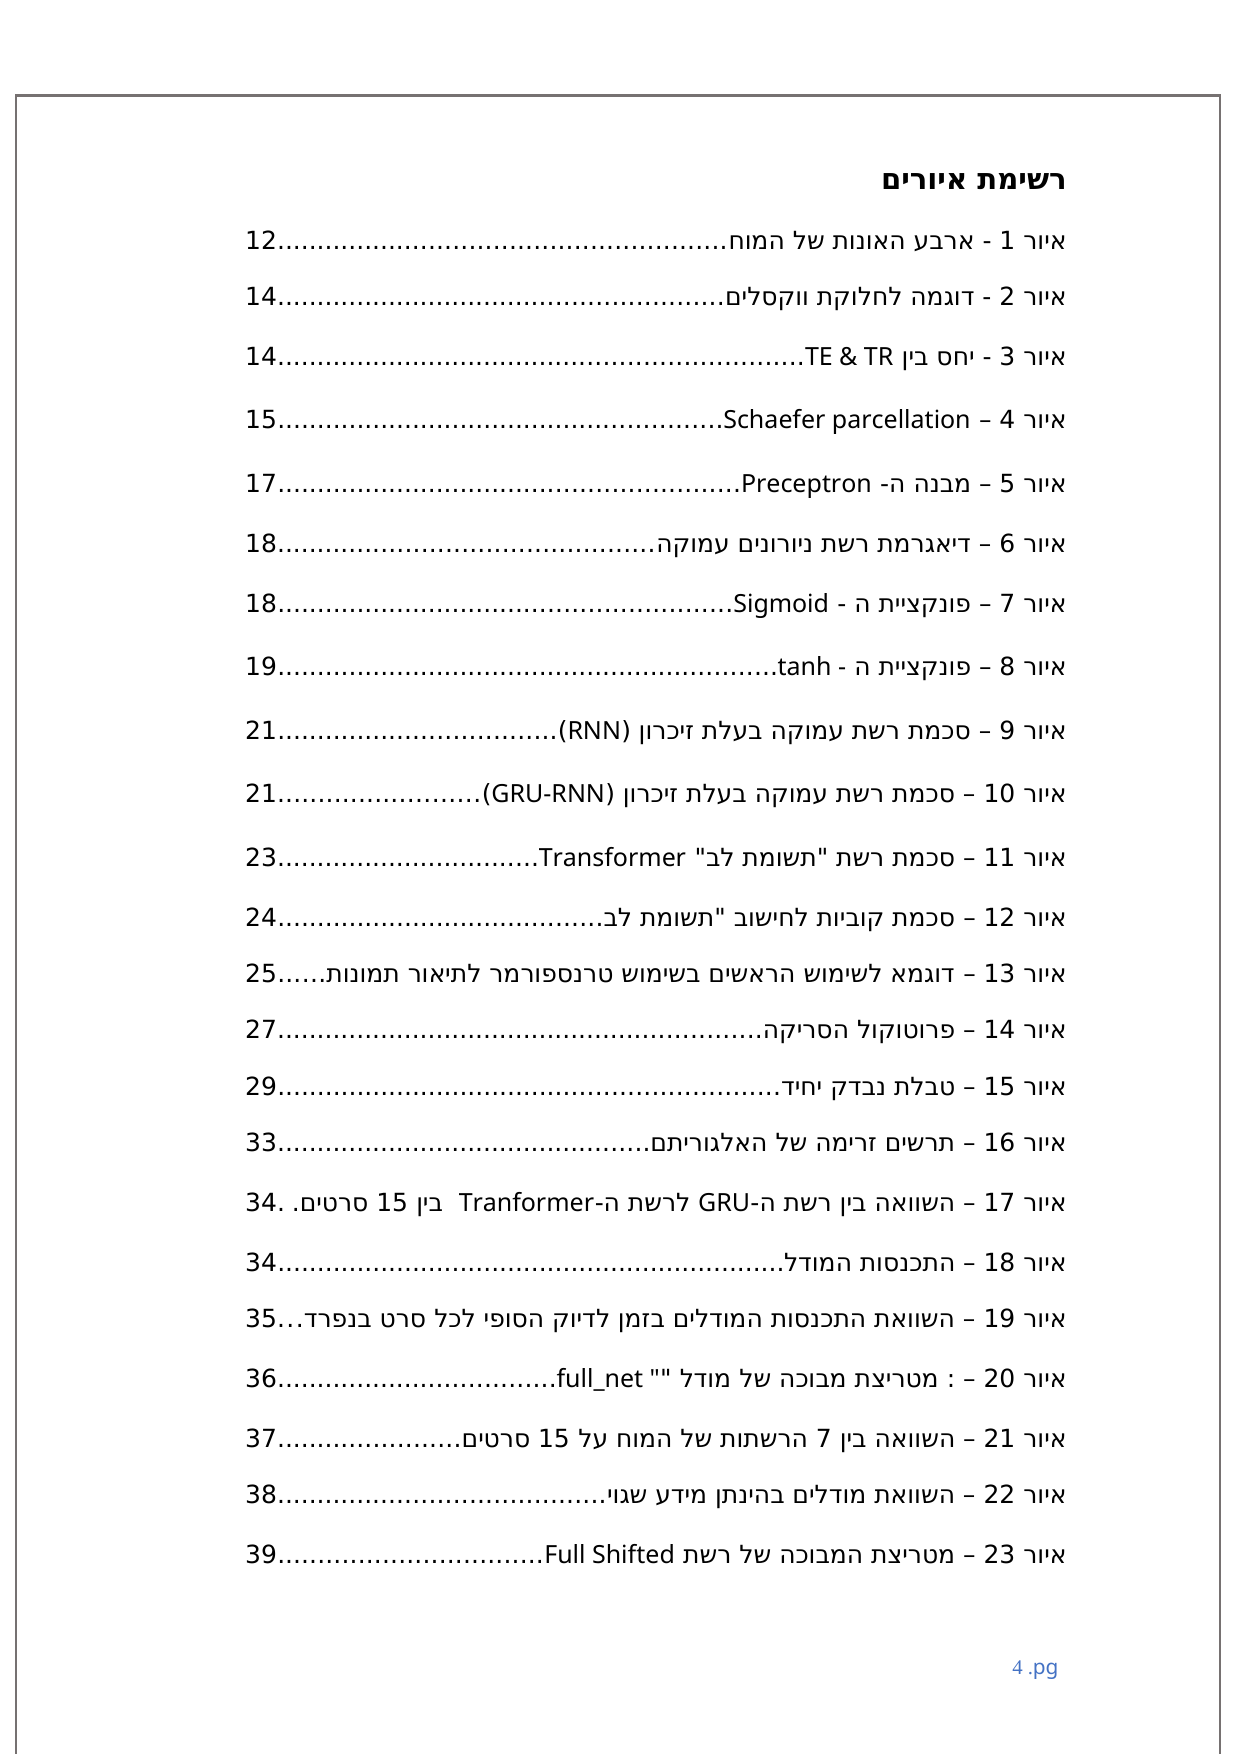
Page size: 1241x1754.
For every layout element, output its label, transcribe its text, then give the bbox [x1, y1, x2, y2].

text איור 14 – פרוטוקול הסריקה 27 [150, 1016, 1067, 1045]
text איור 6 – דיאגרמת רשת ניורונים עמוקה 18 [150, 529, 1067, 558]
text איור 13 – דוגמא לשימוש הראשים בשימוש טרנספורמר לתיאור תמונות 25 [150, 959, 1067, 988]
text איור 17 – השוואה בין רשת ה-GRU לרשת ה-Tranformer בין 15 סרטים 34 [150, 1184, 1067, 1218]
text איור 23 – מטריצת המבוכה של רשת Full Shifted 39 [150, 1536, 1067, 1570]
text איור 22 – השוואת מודלים בהינתן מידע שגוי 38 [150, 1480, 1067, 1509]
text איור 10 – סכמת רשת עמוקה בעלת זיכרון (GRU-RNN) 21 [150, 776, 1067, 810]
text איור 16 – תרשים זרימה של האלגוריתם 33 [150, 1128, 1067, 1157]
text איור 1 - ארבע האונות של המוח 12 [150, 226, 1067, 255]
text איור 18 – התכנסות המודל 34 [150, 1248, 1067, 1277]
text איור 19 – השוואת התכנסות המודלים בזמן לדיוק הסופי לכל סרט בנפרד 35 [150, 1304, 1067, 1333]
text איור 5 – מבנה ה- Preceptron 17 [150, 466, 1067, 499]
text איור 20 – : מטריצת מבוכה של מודל "full_net " 36 [150, 1360, 1067, 1394]
text איור 12 – סכמת קוביות לחישוב "תשומת לב 24 [150, 903, 1067, 932]
text איור 4 – Schaefer parcellation 15 [150, 402, 1067, 436]
text איור 7 – פונקציית ה - Sigmoid 18 [150, 585, 1067, 619]
text איור 15 – טבלת נבדק יחיד 29 [150, 1072, 1067, 1101]
text איור 8 – פונקציית ה tanh - 19 [150, 649, 1067, 683]
text איור 9 – סכמת רשת עמוקה בעלת זיכרון (RNN) 21 [150, 712, 1067, 746]
text איור 21 – השוואה בין 7 הרשתות של המוח על 15 סרטים 37 [150, 1424, 1067, 1453]
text איור 11 – סכמת רשת "תשומת לב" Transformer 23 [150, 839, 1067, 873]
text איור 2 - דוגמה לחלוקת ווקסלים 14 [150, 282, 1067, 311]
text רשימת איורים [150, 162, 1067, 196]
text איור 3 - יחס בין TE & TR 14 [150, 338, 1067, 372]
